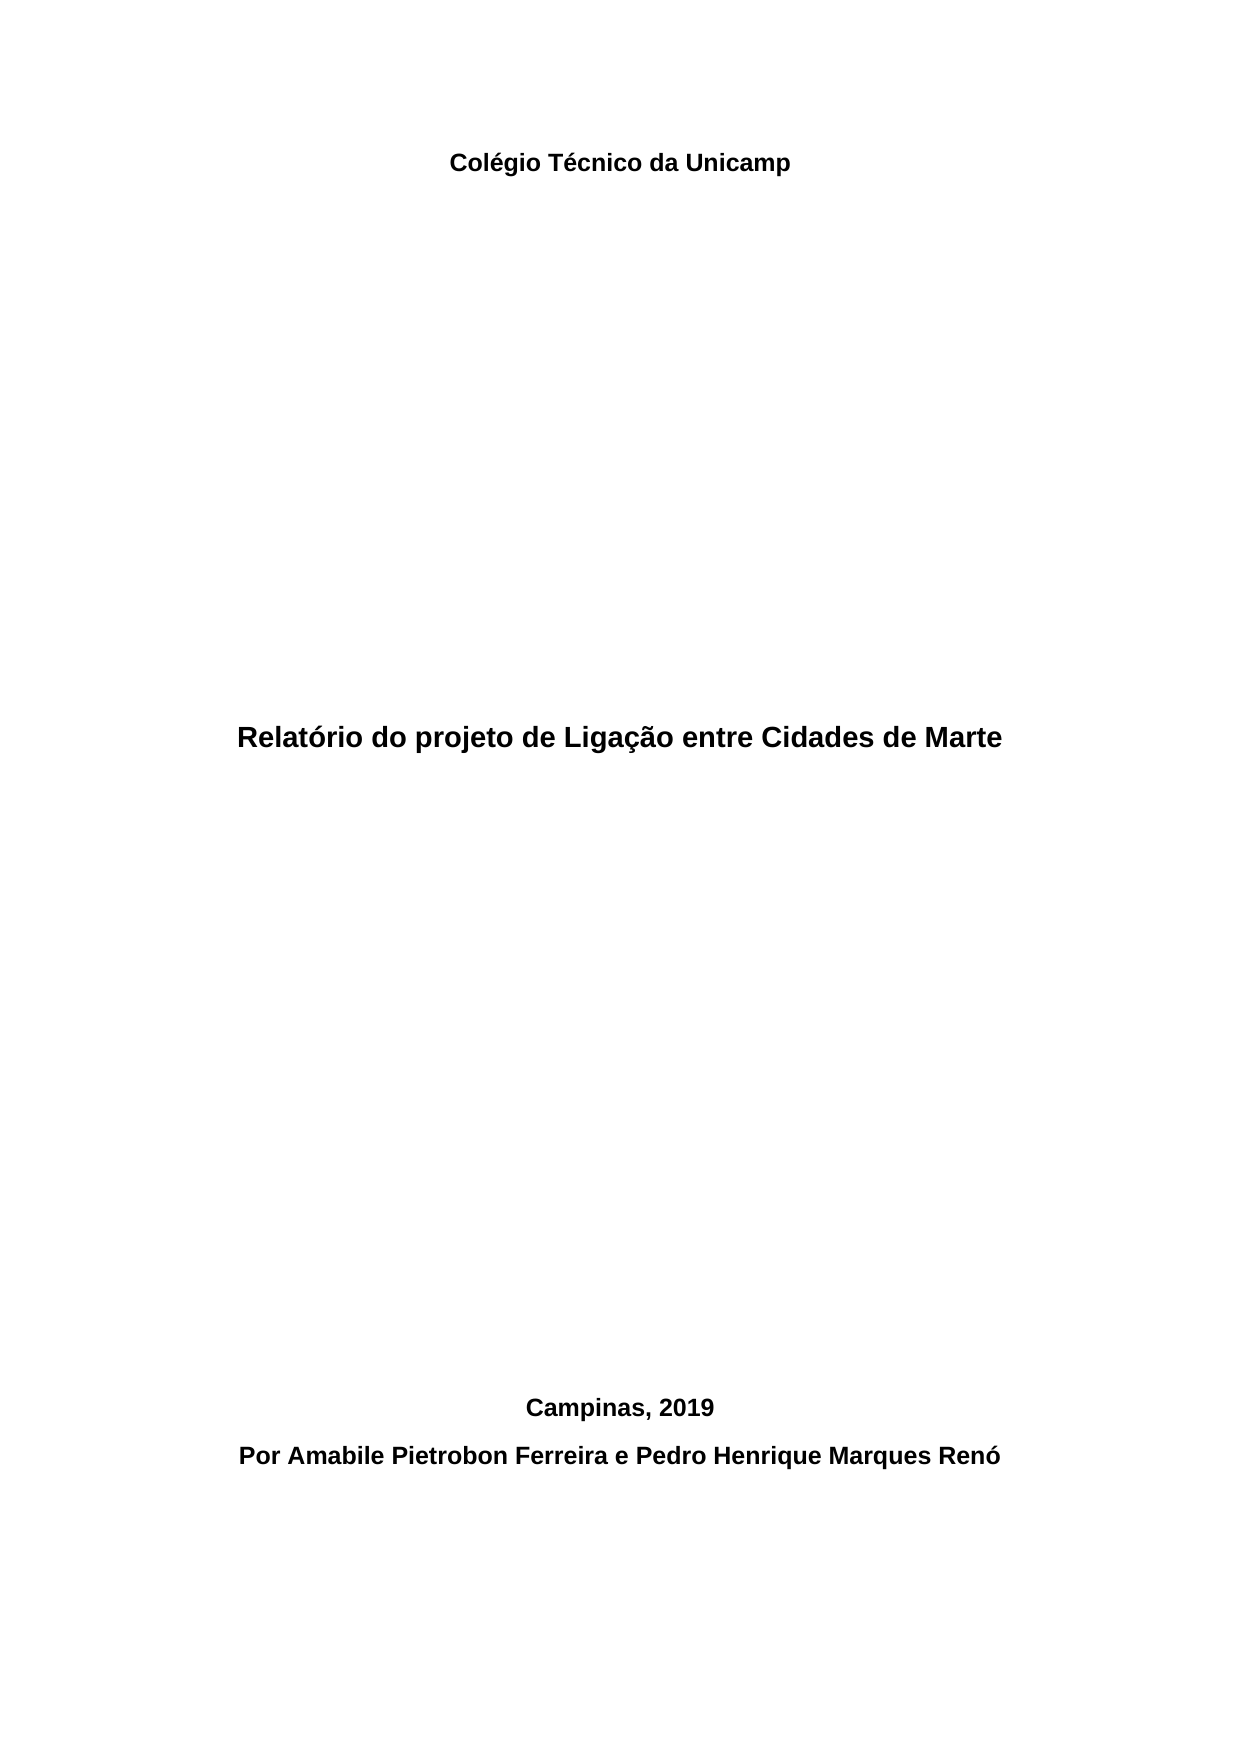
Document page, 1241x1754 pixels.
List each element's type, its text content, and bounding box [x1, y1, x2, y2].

text Campinas, 2019 [177, 1393, 1063, 1422]
text Por Amabile Pietrobon Ferreira e Pedro Henrique Marques Renó [177, 1441, 1063, 1470]
text Relatório do projeto de Ligação entre Cidades de Marte [177, 720, 1063, 754]
text Colégio Técnico da Unicamp [177, 148, 1063, 176]
